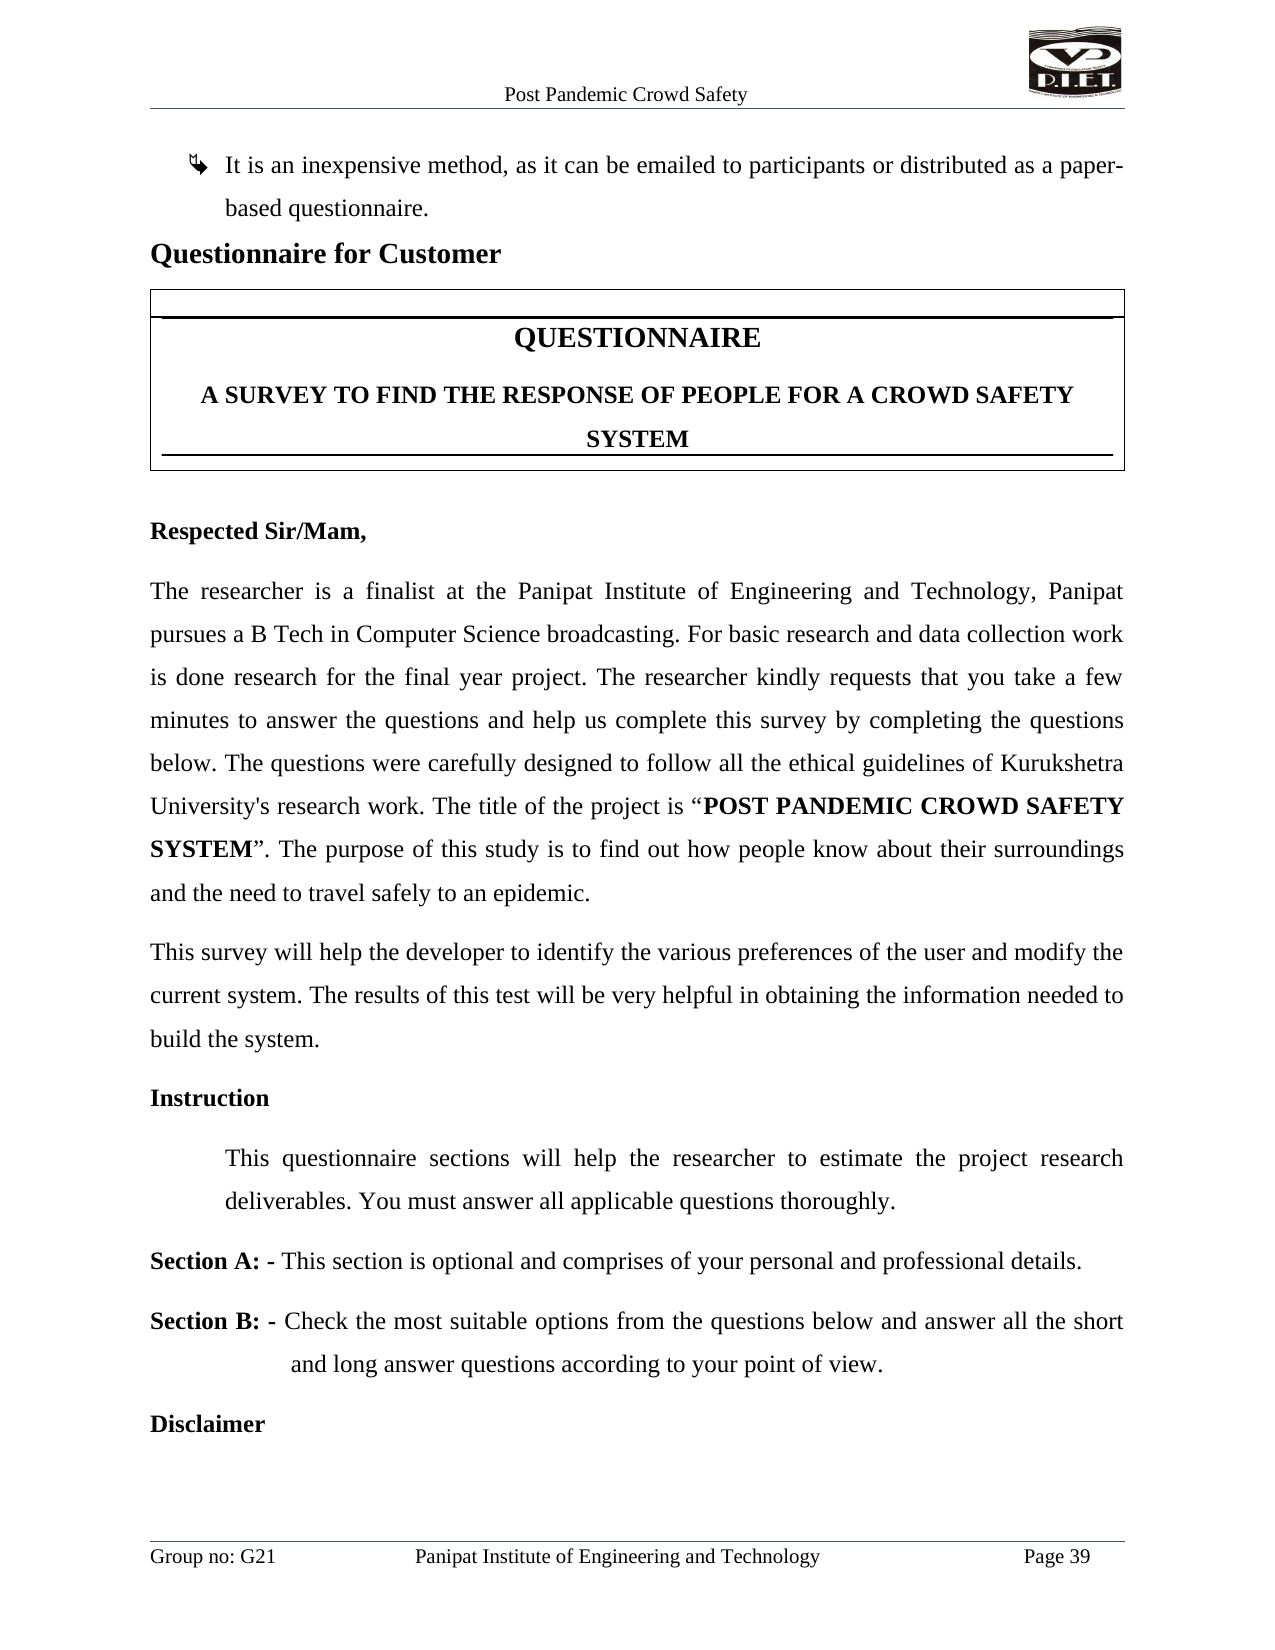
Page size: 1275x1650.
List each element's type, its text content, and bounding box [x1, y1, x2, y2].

text Questionnaire for Customer [150, 236, 1125, 270]
table_header [151, 290, 1124, 316]
text This questionnaire sections will help the researcher to estimate the project research deliverables. You must answer all applicable questions thoroughly. [225, 1143, 1125, 1215]
text The researcher is a finalist at the Panipat Institute of Engineering and Technology, Panipat pursues a B Tech in Computer Science broadcasting. For basic research and data collection work is done research for the final year project. The researcher kindly requests that you take a few minutes to answer the questions and help us complete this survey by completing the questions below. The questions were carefully designed to follow all the ethical guidelines of Kurukshetra University's research work. The title of the project is “POST PANDEMIC CROWD SAFETY SYSTEM”. The purpose of this study is to find out how people know about their surroundings and the need to travel safely to an epidemic. [150, 576, 1125, 906]
list It is an inexpensive method, as it can be emailed to participants or distributed as a paper-based questionnaire. [187, 150, 1125, 222]
picture [1029, 23, 1122, 101]
text Instruction [150, 1083, 1125, 1112]
table_cell QUESTIONNAIRE A SURVEY TO FIND THE RESPONSE OF PEOPLE FOR A CROWD SAFETY SYSTEM [151, 318, 1124, 470]
text Section A: - This section is optional and comprises of your personal and professional details. [150, 1246, 1125, 1275]
text Section B: - Check the most suitable options from the questions below and answer all the short and long answer questions according to your point of view. [150, 1306, 1125, 1378]
text Respected Sir/Mam, [150, 516, 1125, 545]
text This survey will help the developer to identify the various preferences of the user and modify the current system. The results of this test will be very helpful in obtaining the information needed to build the system. [150, 937, 1125, 1052]
text Disclaimer [150, 1409, 1125, 1438]
